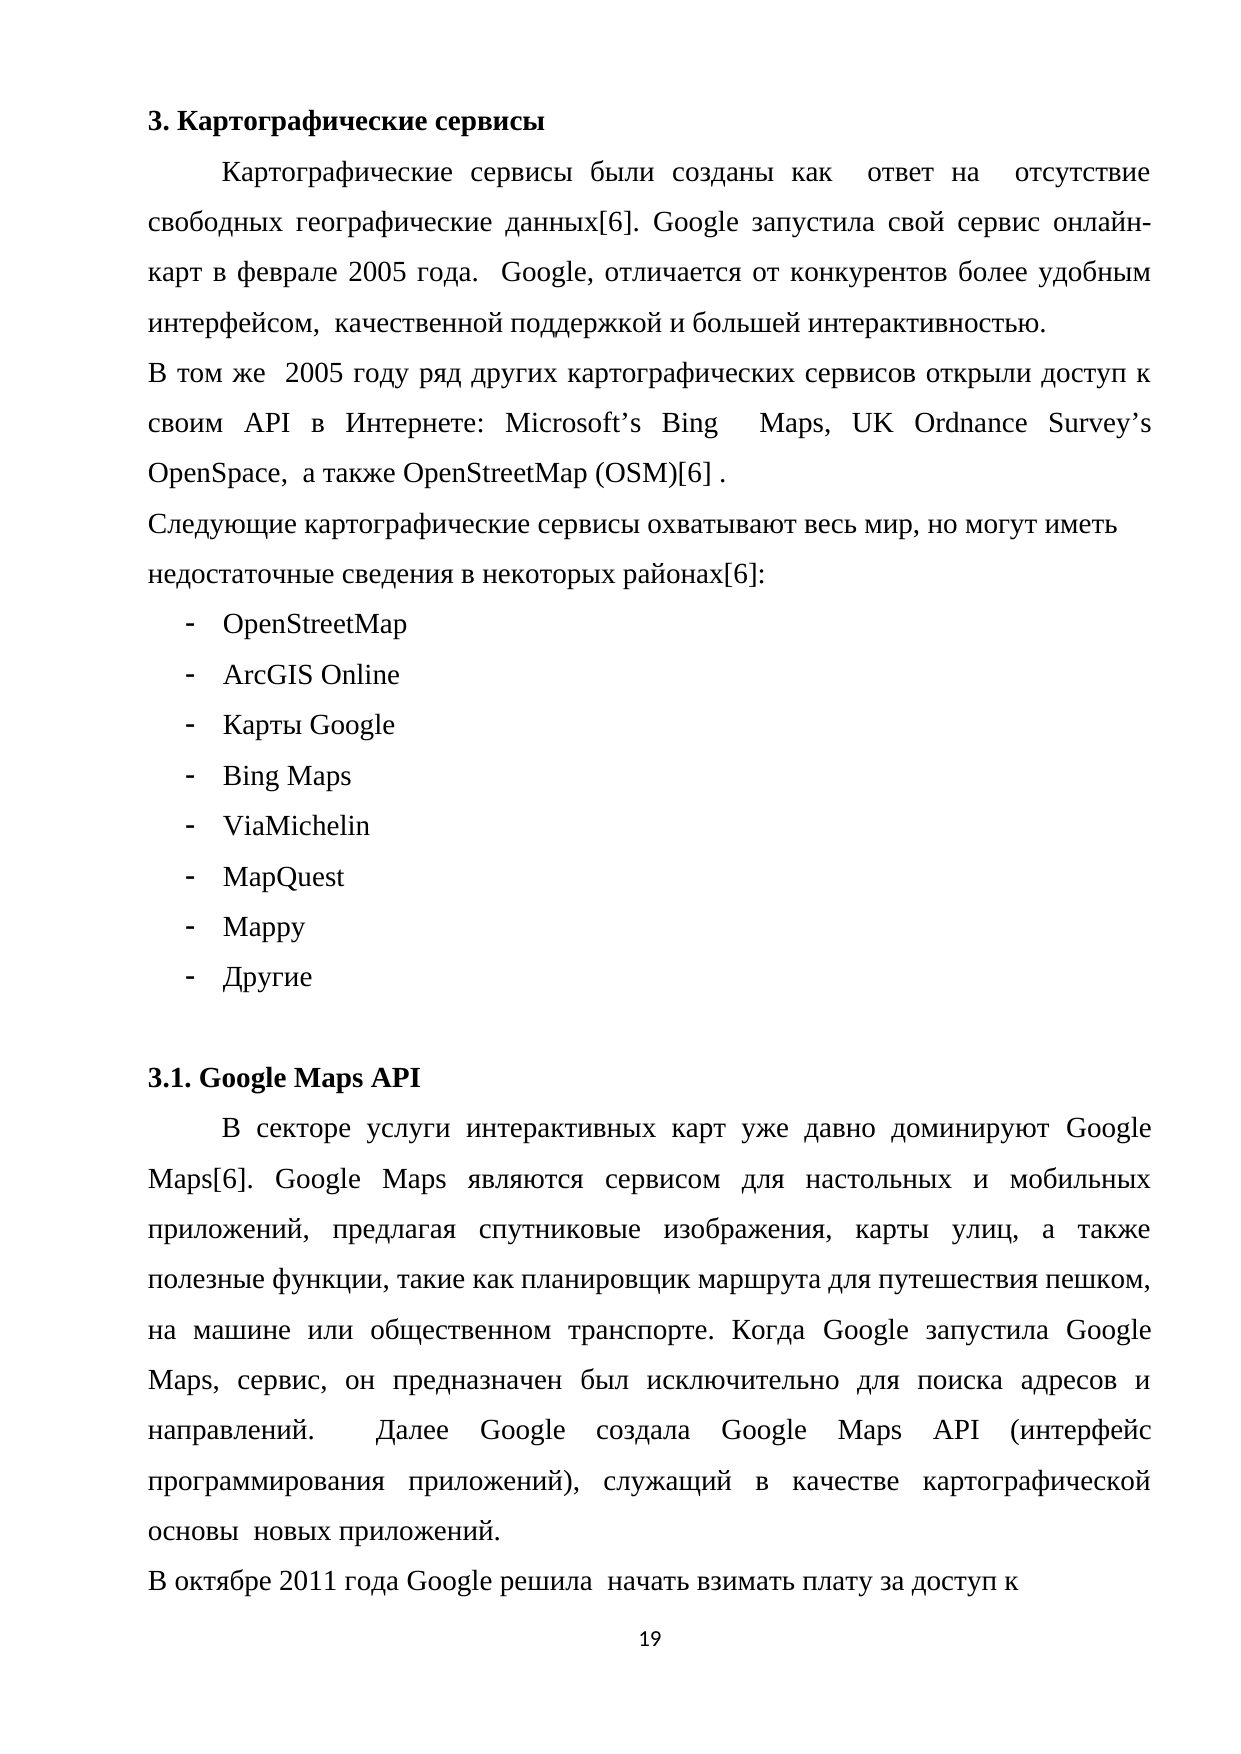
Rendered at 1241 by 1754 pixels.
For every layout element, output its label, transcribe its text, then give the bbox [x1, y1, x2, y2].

text 3. Картографические сервисы [148, 103, 1152, 137]
text В октябре 2011 года Google решила начать взимать плату за доступ к [148, 1563, 1152, 1597]
list Mappy [185, 909, 1152, 943]
text Следующие картографические сервисы охватывают весь мир, но могут иметь [148, 506, 1152, 539]
text недостаточные сведения в некоторых районах[6]: [148, 556, 1152, 590]
list ArcGIS Online [185, 657, 1152, 691]
list OpenStreetMap [185, 607, 1152, 640]
list MapQuest [185, 859, 1152, 892]
text В том же 2005 году ряд других картографических сервисов открыли доступ к своим API в Интернете: Microsoft’s Bing Maps, UK Ordnance Survey’s OpenSpace, а также OpenStreetMap (OSM)[6] . [148, 355, 1152, 489]
list Карты Google [185, 707, 1152, 741]
list Другие [185, 959, 1152, 993]
text 3.1. Google Maps API [148, 1060, 1152, 1094]
text В секторе услуги интерактивных карт уже давно доминируют Google Maps[6]. Google Maps являются сервисом для настольных и мобильных приложений, предлагая спутниковые изображения, карты улиц, а также полезные функции, такие как планировщик маршрута для путешествия пешком, на машине или общественном транспорте. Когда Google запустила Google Maps, сервис, он предназначен был исключительно для поиска адресов и направлений. Далее Google создала Google Maps API (интерфейс программирования приложений), служащий в качестве картографической основы новых приложений. [148, 1111, 1152, 1547]
list Bing Maps [185, 758, 1152, 791]
text Картографические сервисы были созданы как ответ на отсутствие свободных географические данных[6]. Google запустила свой сервис онлайн-карт в феврале 2005 года. Google, отличается от конкурентов более удобным интерфейсом, качественной поддержкой и большей интерактивностью. [148, 154, 1152, 338]
list ViaMichelin [185, 808, 1152, 842]
